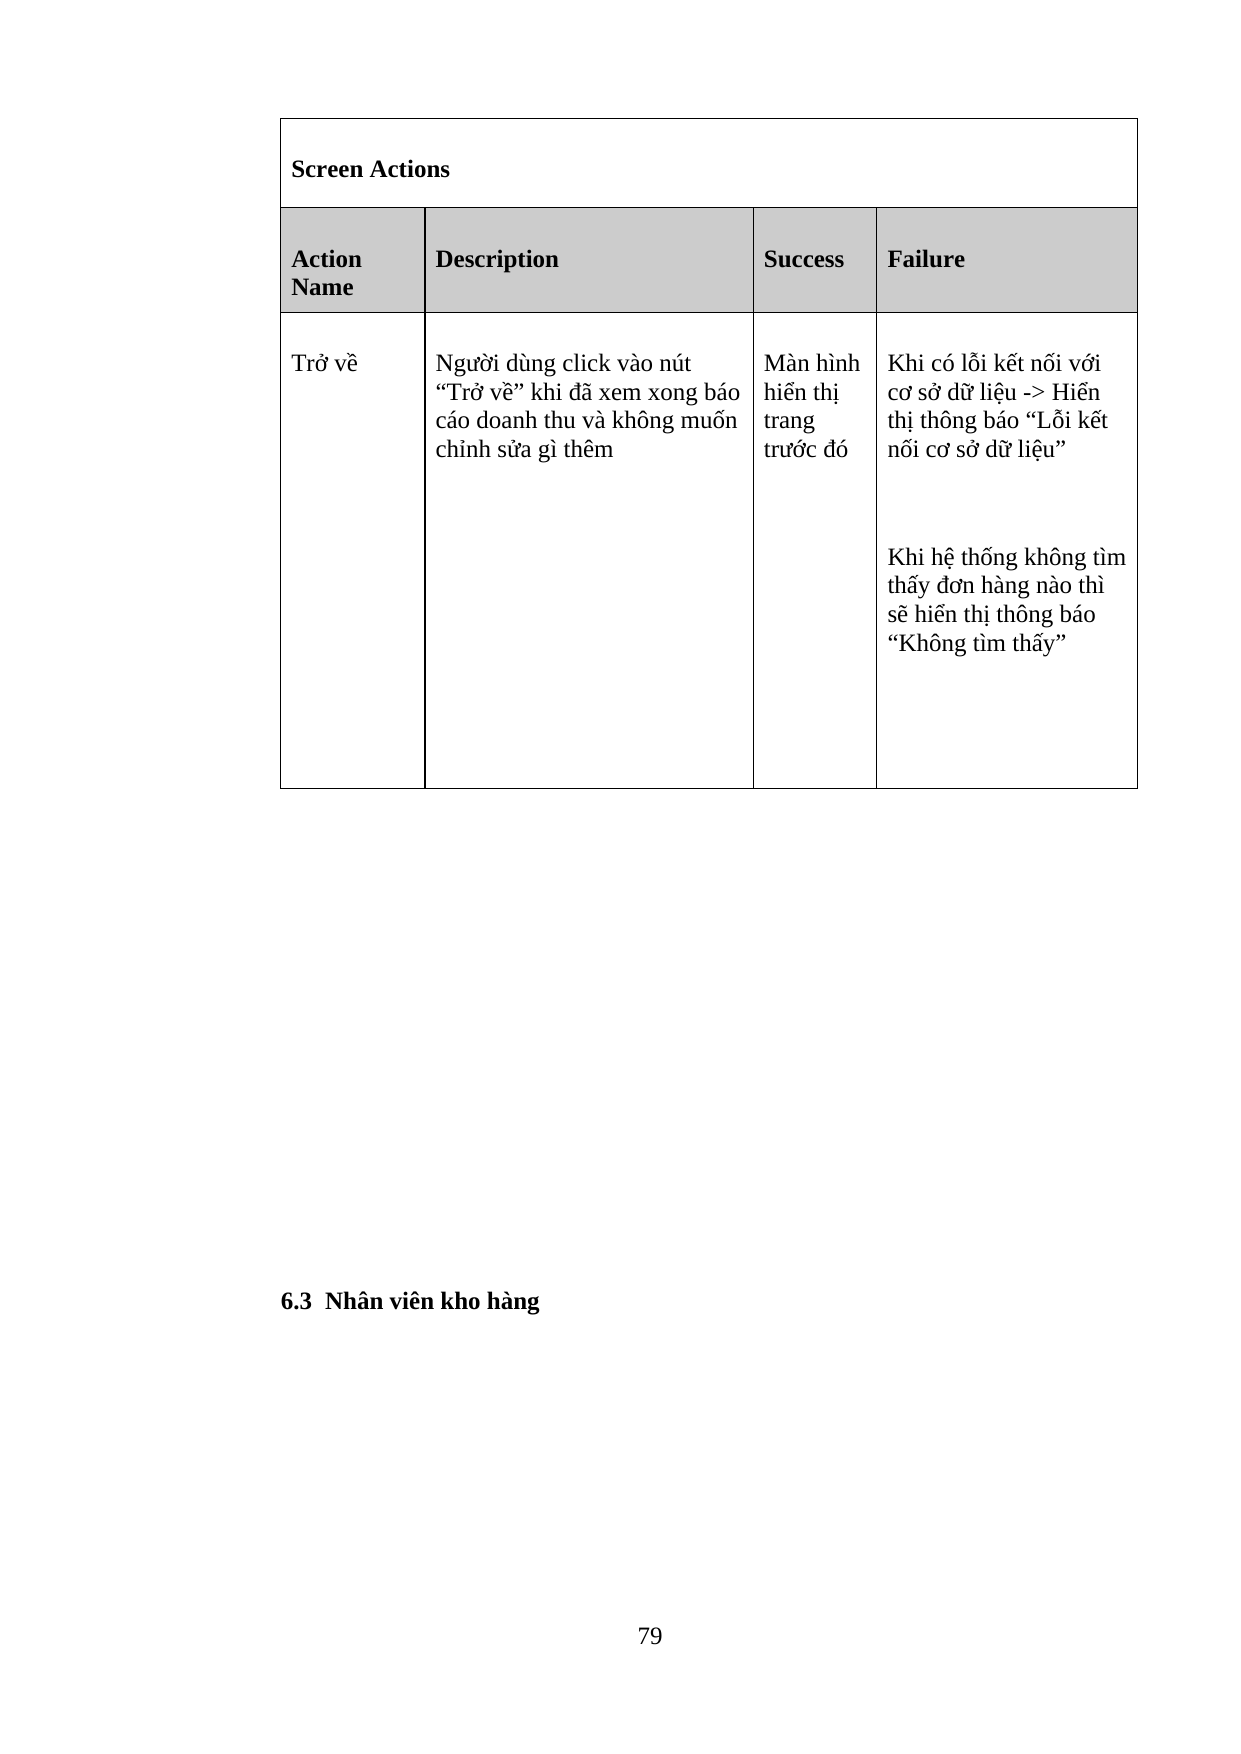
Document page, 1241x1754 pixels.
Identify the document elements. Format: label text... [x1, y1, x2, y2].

table_cell Màn hình hiển thị trang trước đó [754, 313, 876, 788]
list Nhân viên kho hàng [281, 1286, 1122, 1314]
table_cell Success [754, 208, 876, 312]
table_cell Failure [877, 208, 1137, 312]
table_cell Action Name [281, 208, 424, 312]
table_cell Screen Actions [281, 119, 1137, 207]
table_cell Khi có lỗi kết nối với cơ sở dữ liệu -> Hiển thị thông báo “Lỗi kết nối cơ sở dữ liệu” Khi hệ thống không tìm thấy đơn hàng nào thì sẽ hiển thị thông báo “Không tìm thấy” [877, 313, 1137, 788]
table_cell Description [426, 208, 753, 312]
table_cell Trở về [281, 313, 424, 788]
table_cell Người dùng click vào nút “Trở về” khi đã xem xong báo cáo doanh thu và không muốn chỉnh sửa gì thêm [426, 313, 753, 788]
